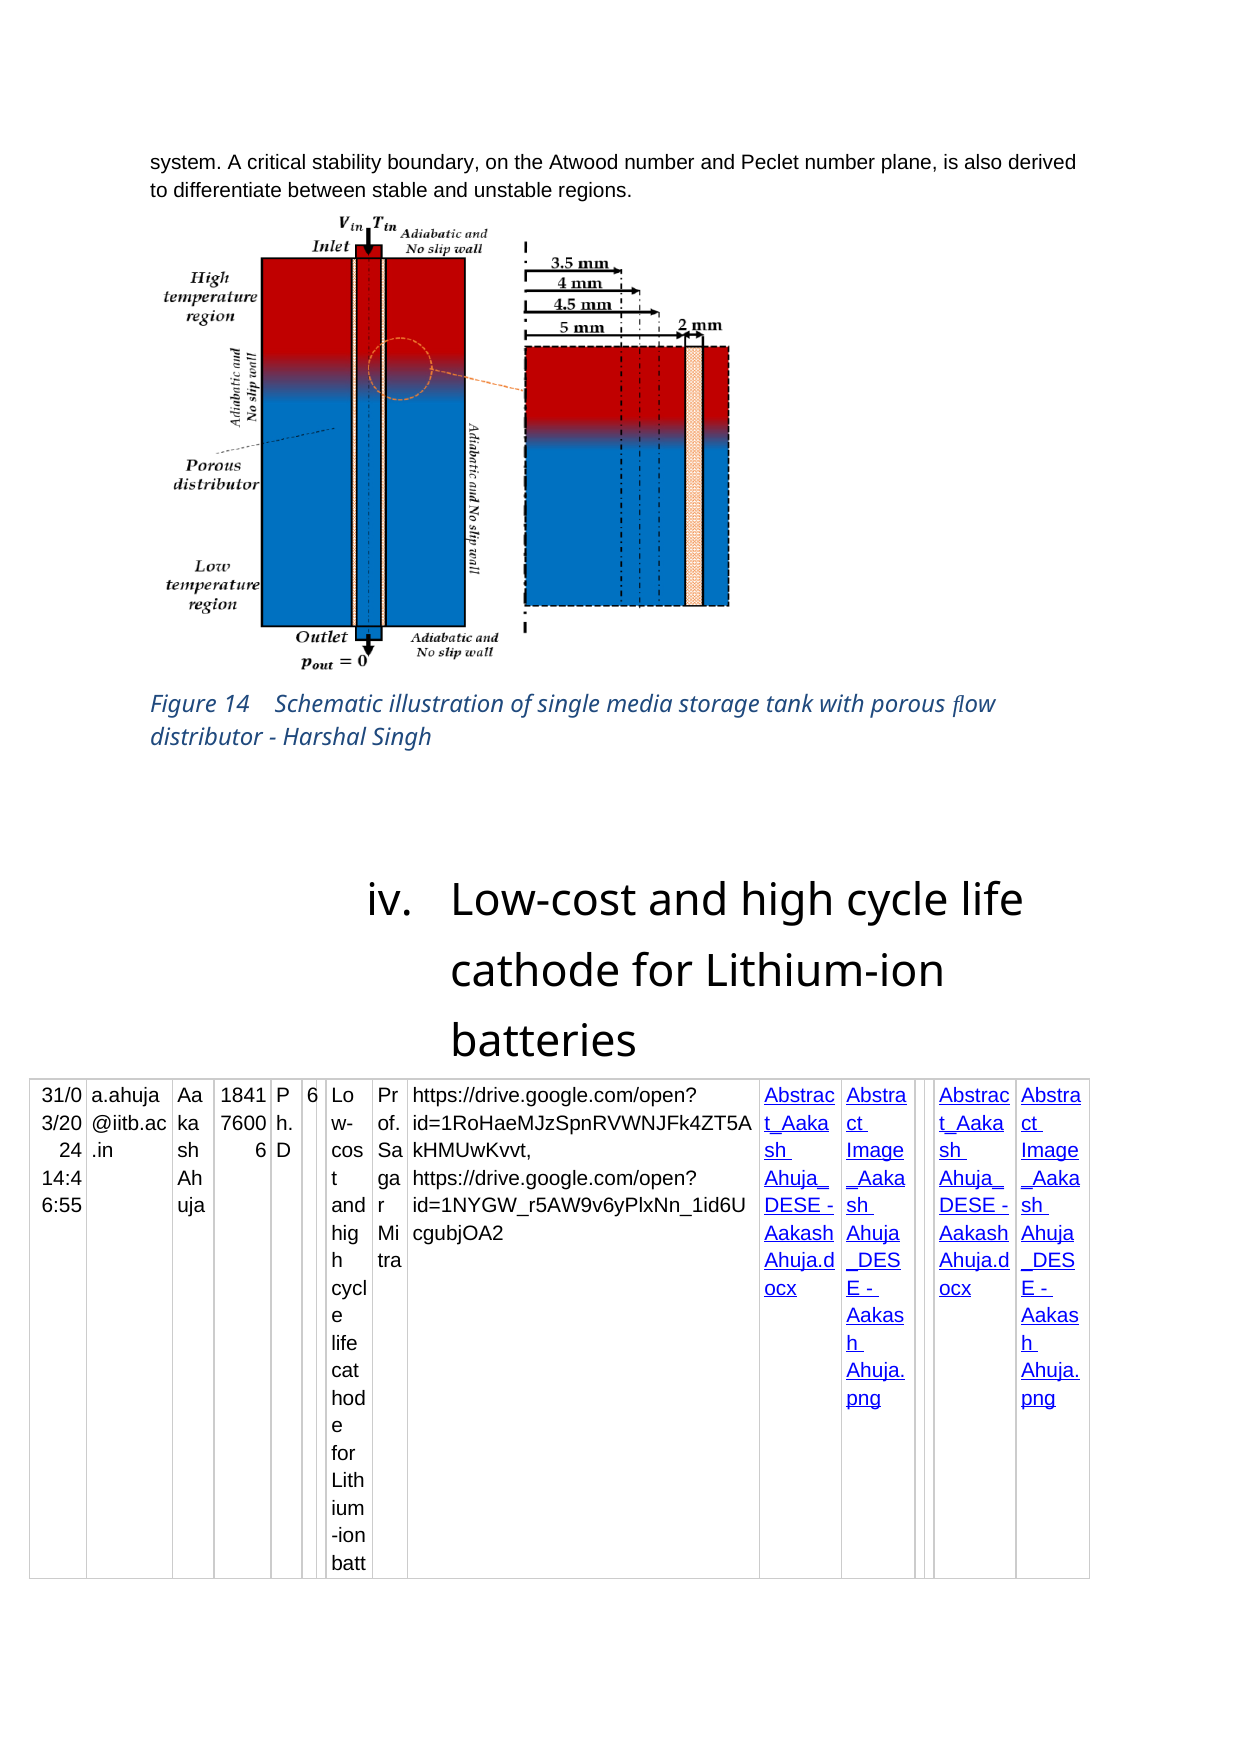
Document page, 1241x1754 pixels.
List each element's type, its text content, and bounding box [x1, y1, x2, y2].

text Figure 14 Schematic illustration of single media storage tank with porous ﬂow distributor - Harshal Singh [150, 687, 1090, 752]
table_header Aakash Ahuja [173, 1080, 213, 1577]
table_header [916, 1080, 924, 1577]
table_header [760, 1080, 841, 1577]
picture [150, 205, 753, 683]
list Low-cost and high cycle life cathode for Lithium-ion batteries [412, 868, 1090, 1069]
table_header [925, 1080, 933, 1577]
table_header Prof. Sagar Mitra [373, 1080, 407, 1577]
table_header 6 [303, 1080, 316, 1577]
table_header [842, 1080, 914, 1577]
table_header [935, 1080, 1015, 1577]
table_header [317, 1080, 325, 1577]
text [150, 150, 1090, 201]
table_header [327, 1080, 372, 1577]
table_header 184176006 [215, 1080, 270, 1577]
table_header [408, 1080, 759, 1577]
table_header 31/03/2024 14:46:55 [30, 1080, 86, 1577]
table_header Ph.D [272, 1080, 301, 1577]
table_header a.ahuja@iitb.ac.in [87, 1080, 172, 1577]
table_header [1017, 1080, 1089, 1577]
